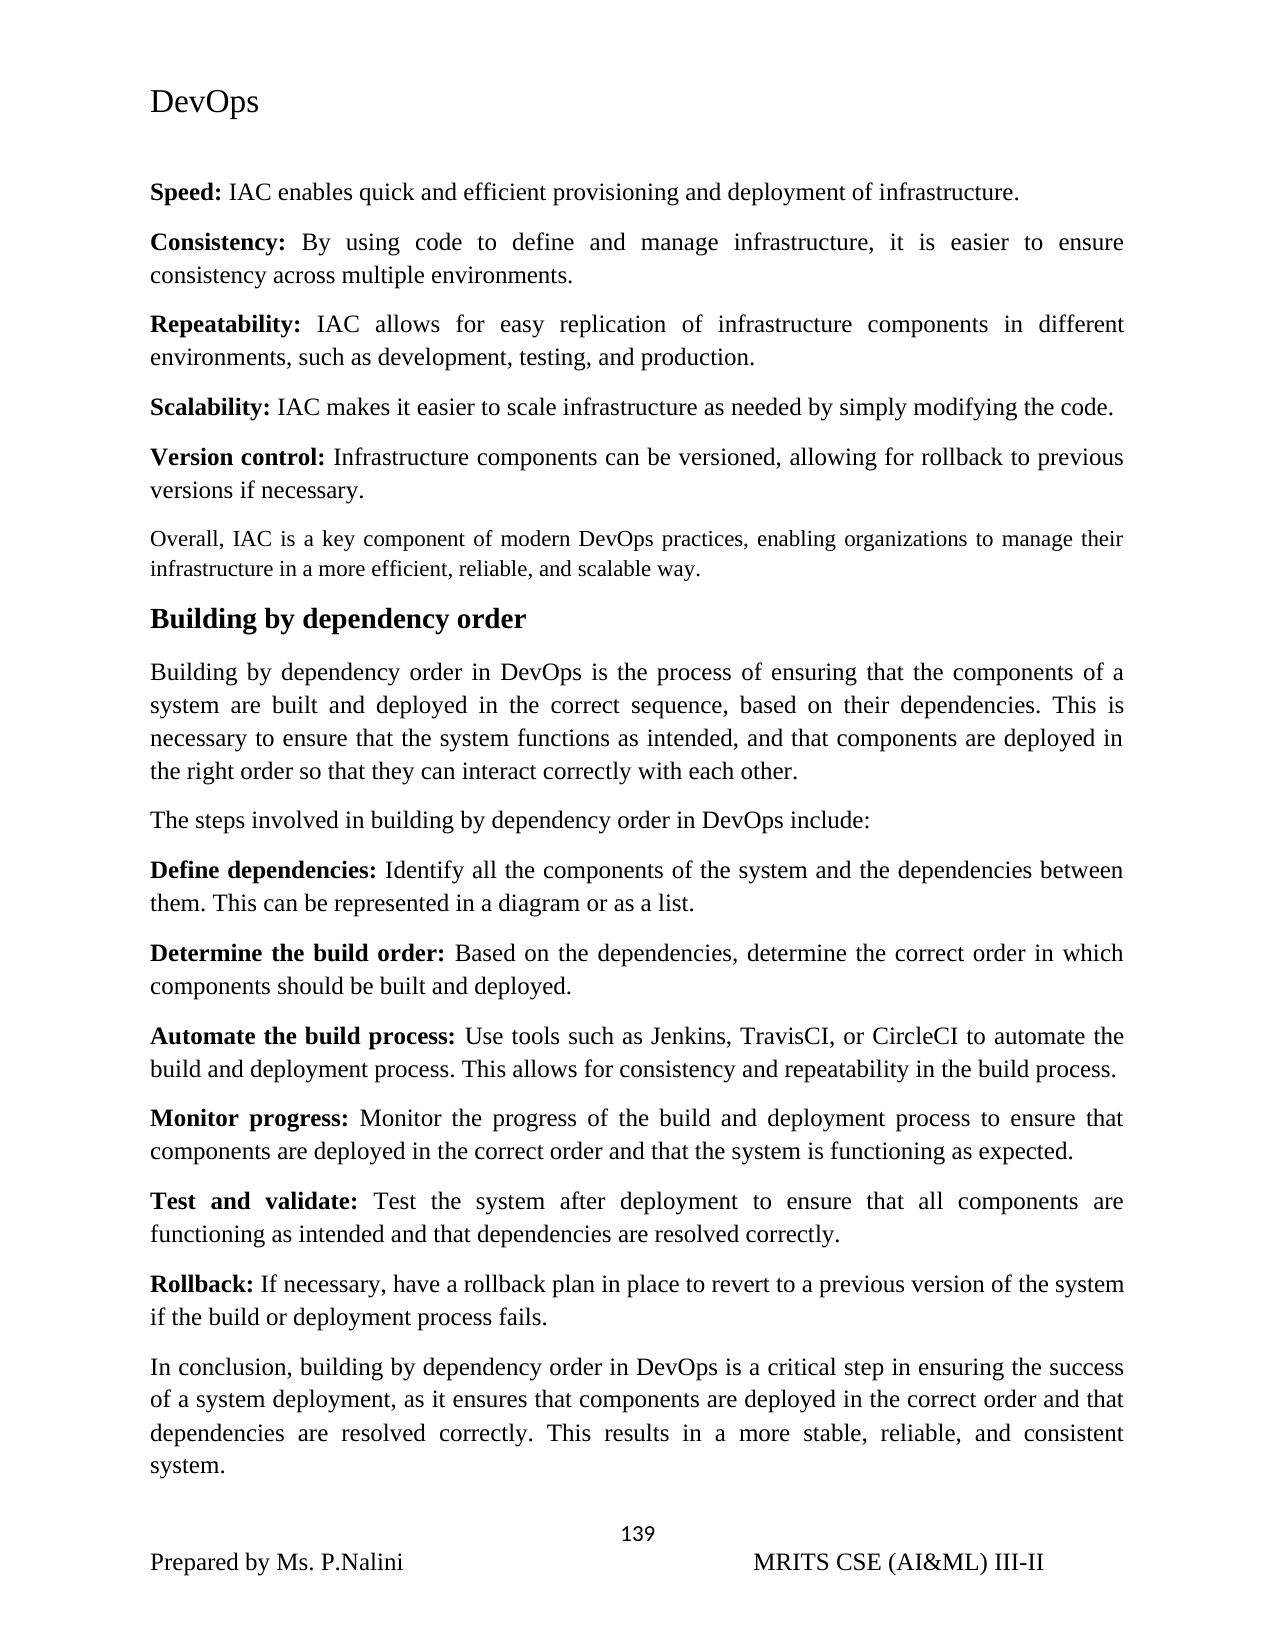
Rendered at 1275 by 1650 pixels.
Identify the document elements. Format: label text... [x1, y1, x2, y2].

text Consistency: By using code to define and manage infrastructure, it is easier to ensure consistency across multiple environments. [150, 227, 1125, 288]
text In conclusion, building by dependency order in DevOps is a critical step in ensuring the success of a system deployment, as it ensures that components are deployed in the correct order and that dependencies are resolved correctly. This results in a more stable, reliable, and consistent system. [150, 1352, 1125, 1479]
text Define dependencies: Identify all the components of the system and the dependencies between them. This can be represented in a diagram or as a list. [150, 855, 1125, 917]
text Determine the build order: Based on the dependencies, determine the correct order in which components should be built and deployed. [150, 938, 1125, 1000]
text Monitor progress: Monitor the progress of the build and deployment process to ensure that components are deployed in the correct order and that the system is functioning as expected. [150, 1103, 1125, 1165]
text The steps involved in building by dependency order in DevOps include: [150, 806, 1125, 834]
text Speed: IAC enables quick and efficient provisioning and deployment of infrastructure. [150, 177, 1125, 206]
text Building by dependency order in DevOps is the process of ensuring that the components of a system are built and deployed in the correct sequence, based on their dependencies. This is necessary to ensure that the system functions as intended, and that components are deployed in the right order so that they can interact correctly with each other. [150, 657, 1125, 785]
text Version control: Infrastructure components can be versioned, allowing for rollback to previous versions if necessary. [150, 442, 1125, 504]
text Repeatability: IAC allows for easy replication of infrastructure components in different environments, such as development, testing, and production. [150, 309, 1125, 371]
text Overall, IAC is a key component of modern DevOps practices, enabling organizations to manage their infrastructure in a more efficient, reliable, and scalable way. [150, 524, 1125, 581]
text Building by dependency order [150, 602, 1125, 635]
text Automate the build process: Use tools such as Jenkins, TravisCI, or CircleCI to automate the build and deployment process. This allows for consistency and repeatability in the build process. [150, 1021, 1125, 1082]
text Rollback: If necessary, have a rollback plan in place to revert to a previous version of the system if the build or deployment process fails. [150, 1269, 1125, 1331]
text Scalability: IAC makes it easier to scale infrastructure as needed by simply modifying the code. [150, 392, 1125, 421]
text Test and validate: Test the system after deployment to ensure that all components are functioning as intended and that dependencies are resolved correctly. [150, 1186, 1125, 1248]
